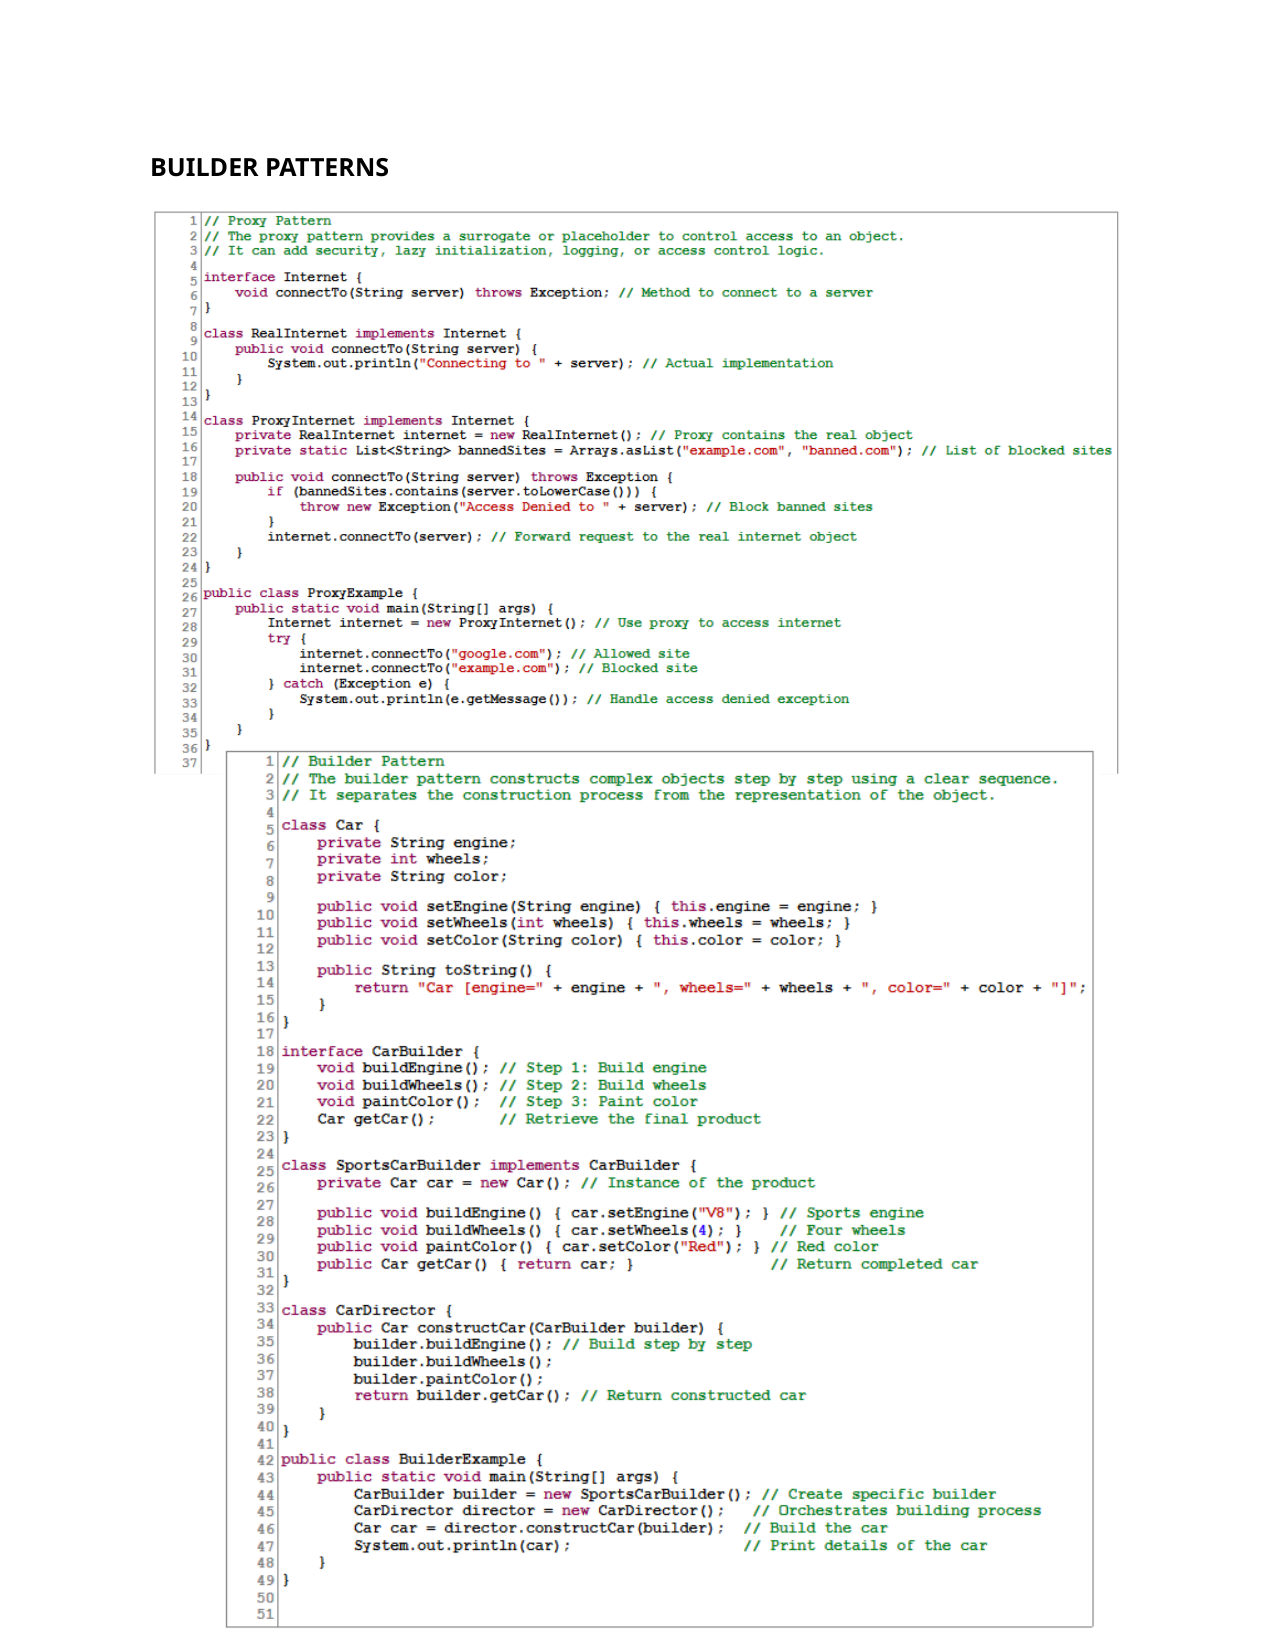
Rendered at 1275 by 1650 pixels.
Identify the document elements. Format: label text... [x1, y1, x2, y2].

text BUILDER PATTERNS [150, 150, 1125, 184]
picture [150, 205, 1125, 1629]
